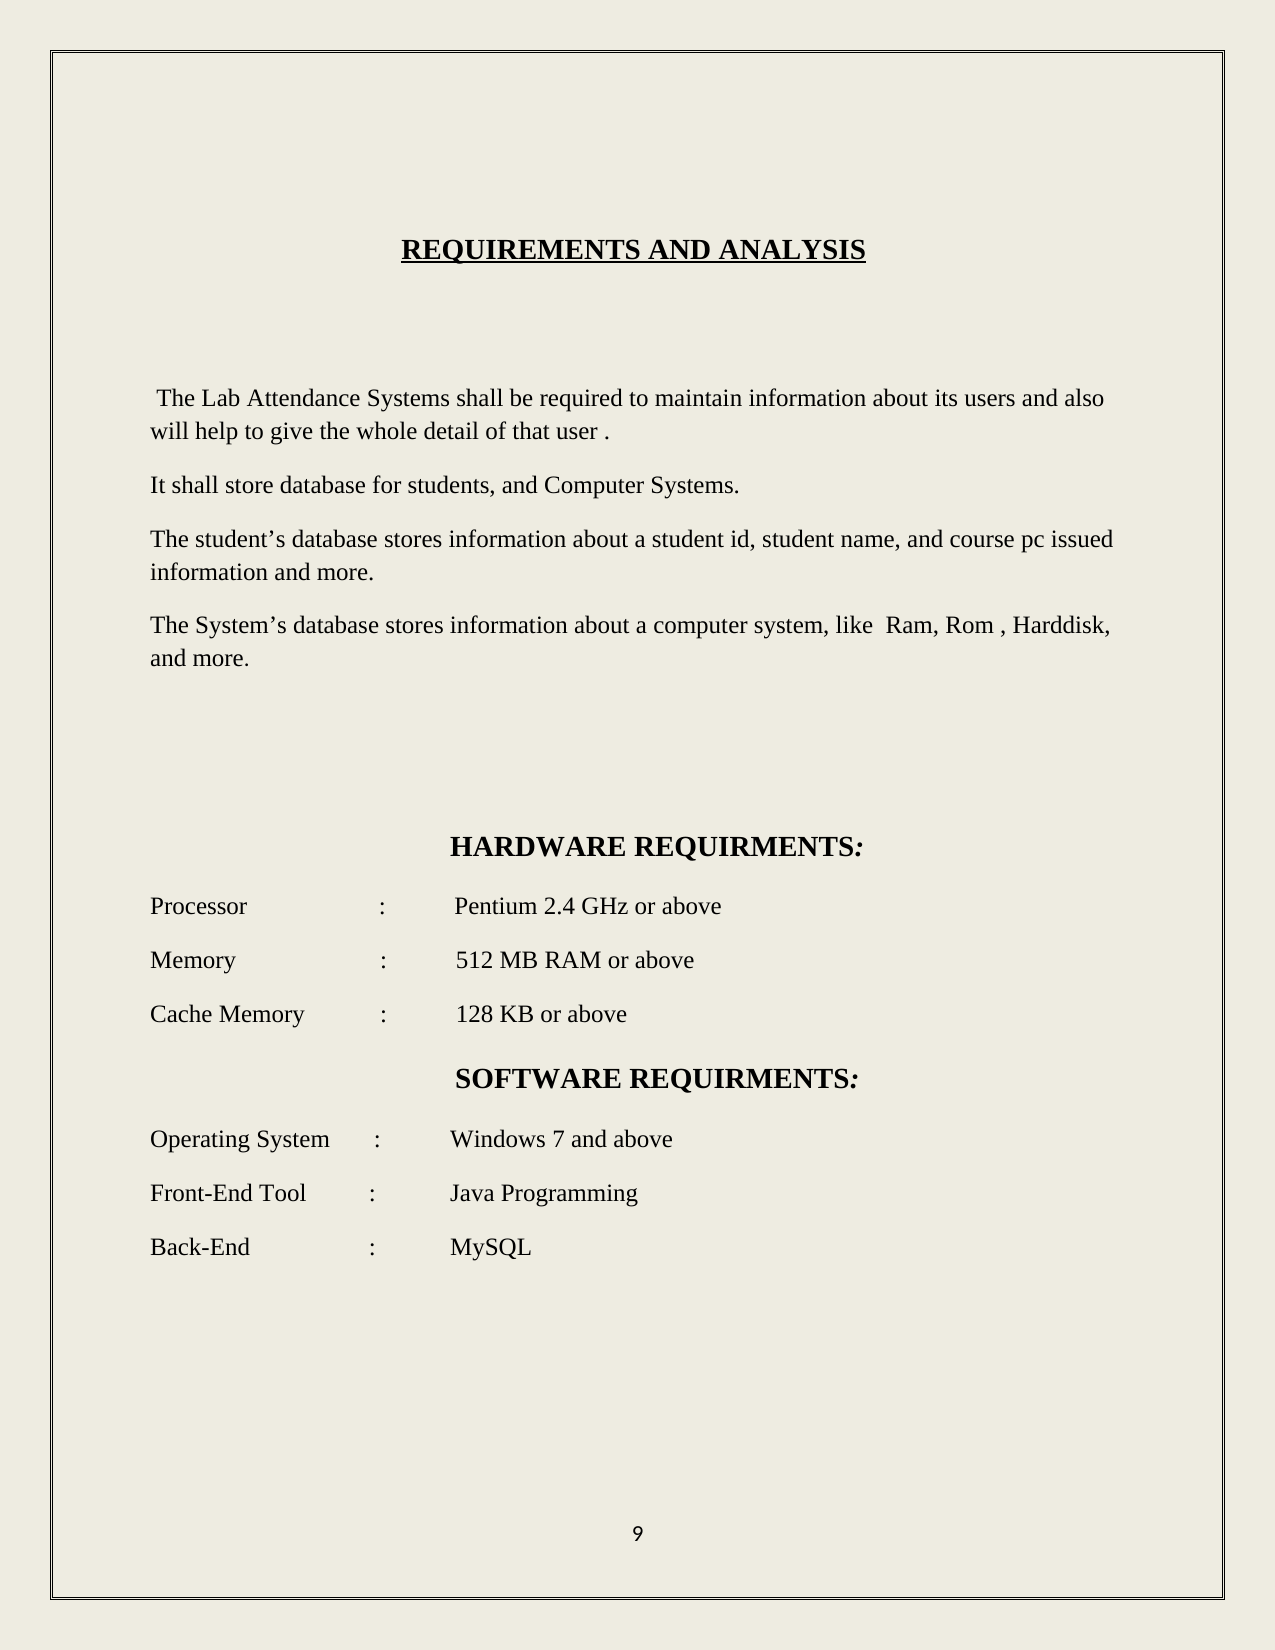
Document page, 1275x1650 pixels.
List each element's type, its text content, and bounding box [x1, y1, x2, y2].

text The System’s database stores information about a computer system, like Ram, Rom , Harddisk, and more. [150, 611, 1125, 673]
text Back-End : MySQL [150, 1232, 1125, 1261]
text Cache Memory : 128 KB or above [150, 999, 1125, 1028]
text Front-End Tool : Java Programming [150, 1178, 1125, 1207]
text Processor : Pentium 2.4 GHz or above [150, 891, 1125, 920]
text Operating System : Windows 7 and above [150, 1124, 1125, 1153]
text Memory : 512 MB RAM or above [150, 945, 1125, 974]
text The student’s database stores information about a student id, student name, and course pc issued information and more. [150, 524, 1125, 585]
text REQUIREMENTS AND ANALYSIS [150, 232, 1125, 265]
text The Lab Attendance Systems shall be required to maintain information about its users and also will help to give the whole detail of that user . [150, 383, 1125, 445]
text HARDWARE REQUIRMENTS: [375, 829, 1125, 862]
text It shall store database for students, and Computer Systems. [150, 470, 1125, 498]
text SOFTWARE REQUIRMENTS: [375, 1061, 1125, 1095]
